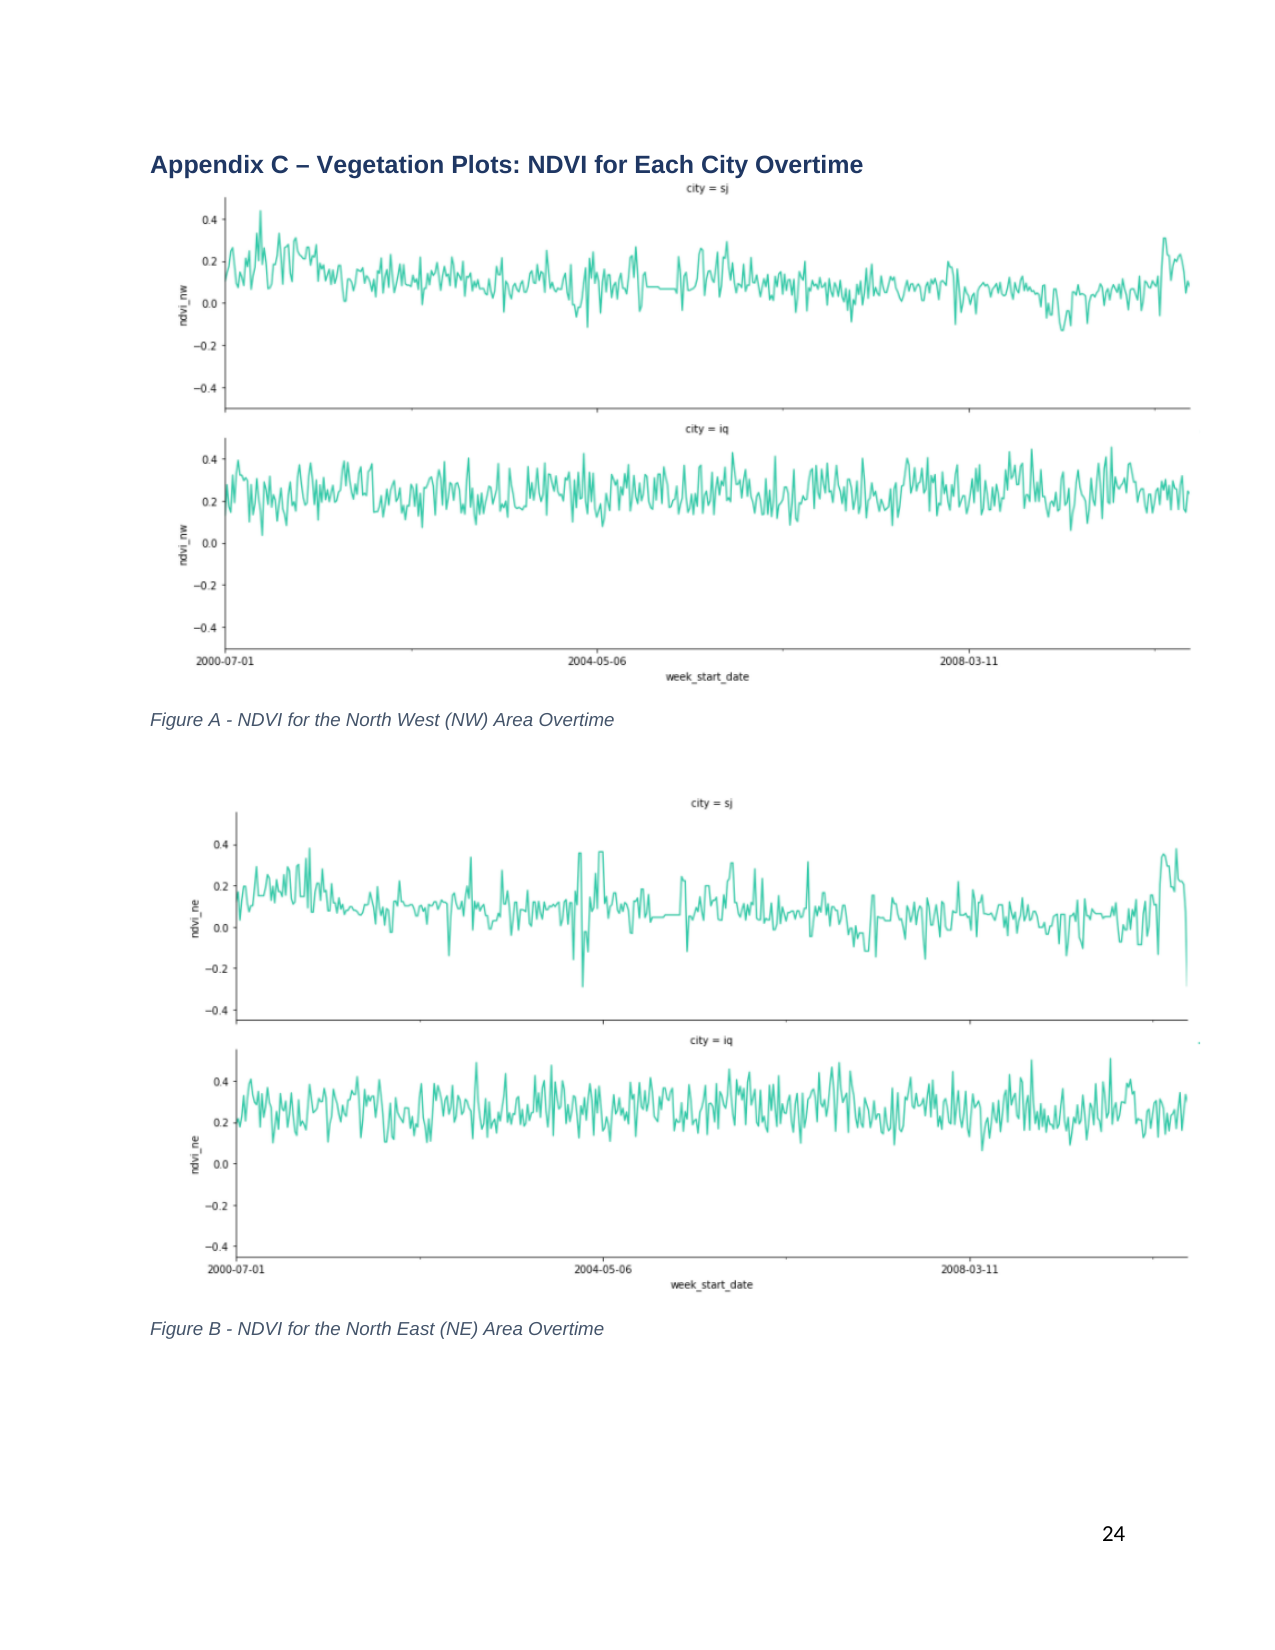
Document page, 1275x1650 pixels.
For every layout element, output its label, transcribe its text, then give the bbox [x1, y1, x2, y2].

text Figure B - NDVI for the North East (NE) Area Overtime [150, 1318, 1125, 1340]
text Figure A - NDVI for the North West (NW) Area Overtime [150, 708, 1125, 730]
picture [150, 795, 1200, 1300]
picture [150, 181, 1200, 690]
subtitle Appendix C – Vegetation Plots: NDVI for Each City Overtime [150, 150, 1125, 179]
